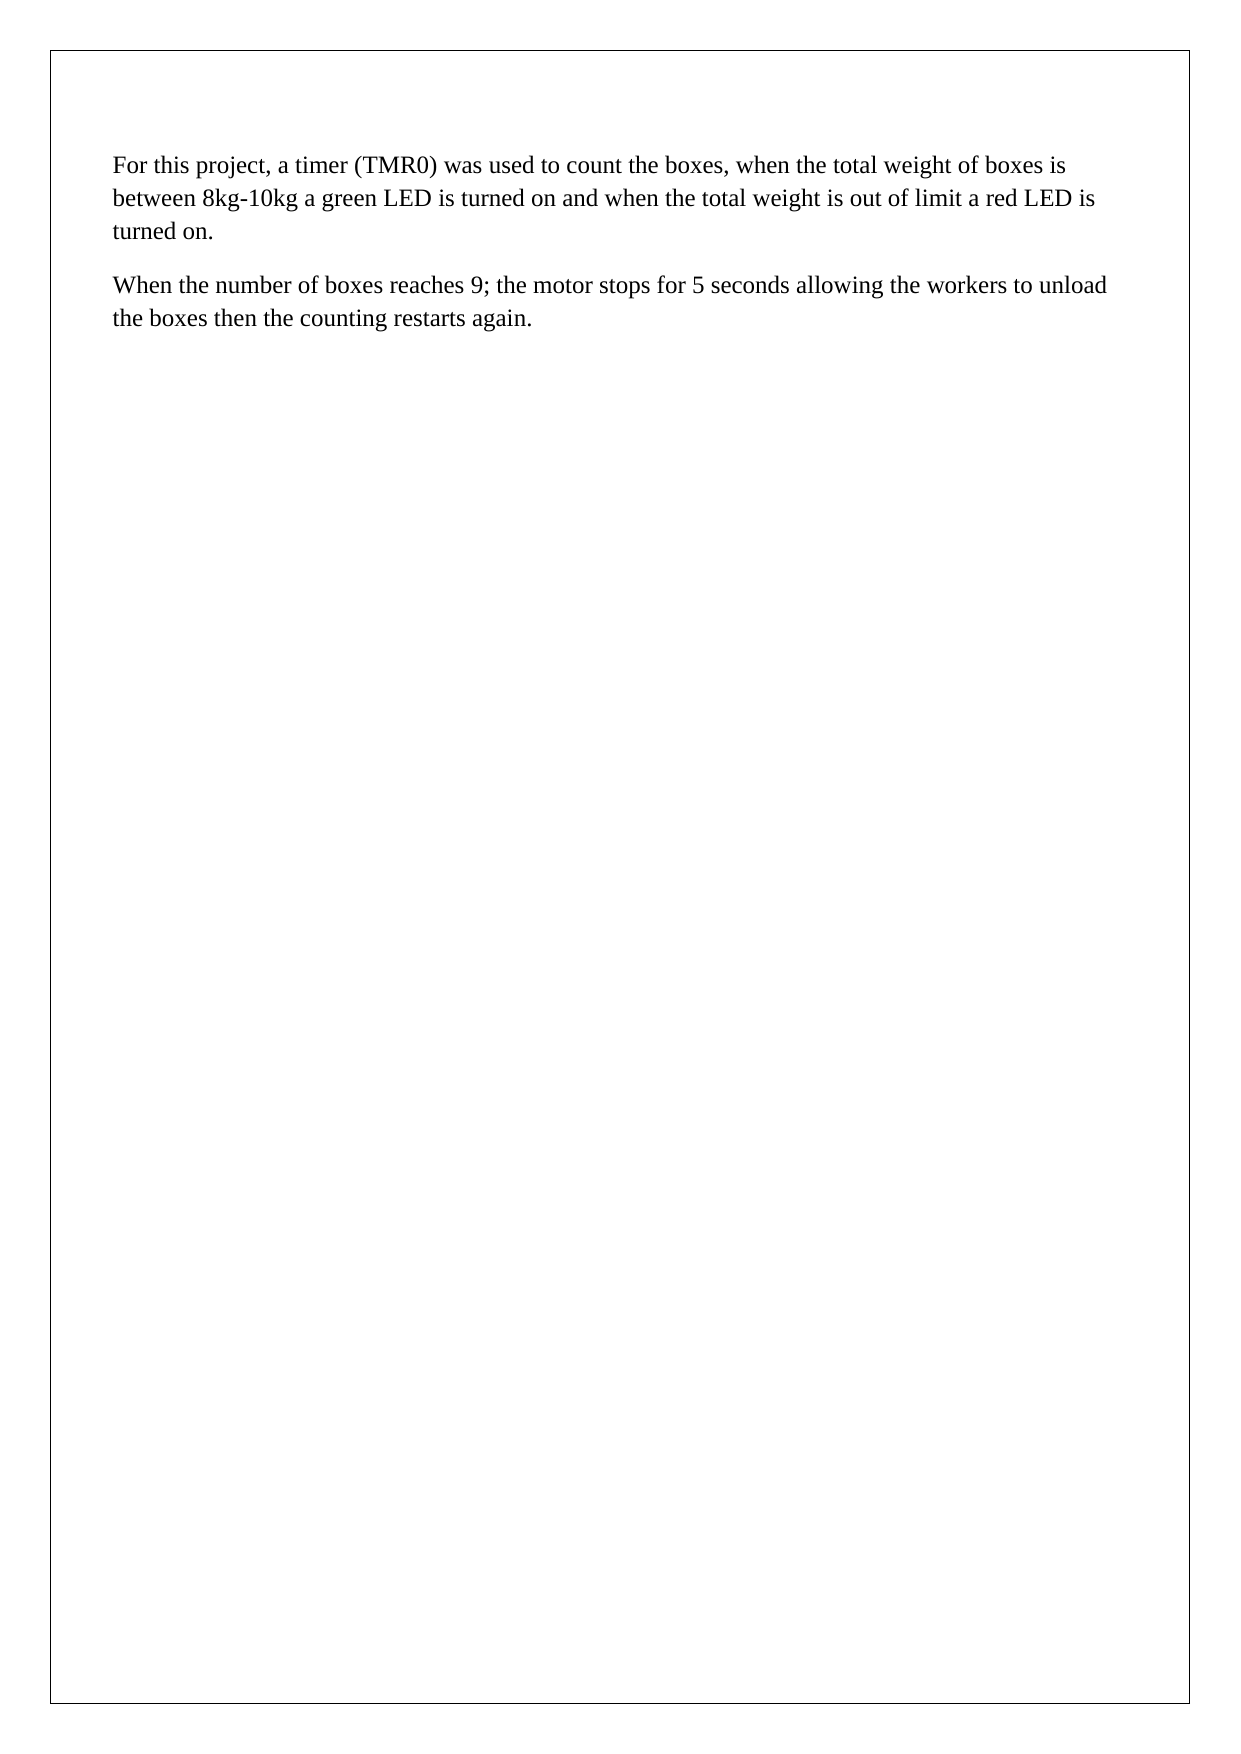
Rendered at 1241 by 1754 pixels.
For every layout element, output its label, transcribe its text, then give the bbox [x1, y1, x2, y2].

text When the number of boxes reaches 9; the motor stops for 5 seconds allowing the workers to unload the boxes then the counting restarts again. [112, 270, 1128, 332]
text For this project, a timer (TMR0) was used to count the boxes, when the total weight of boxes is between 8kg-10kg a green LED is turned on and when the total weight is out of limit a red LED is turned on. [112, 150, 1128, 245]
